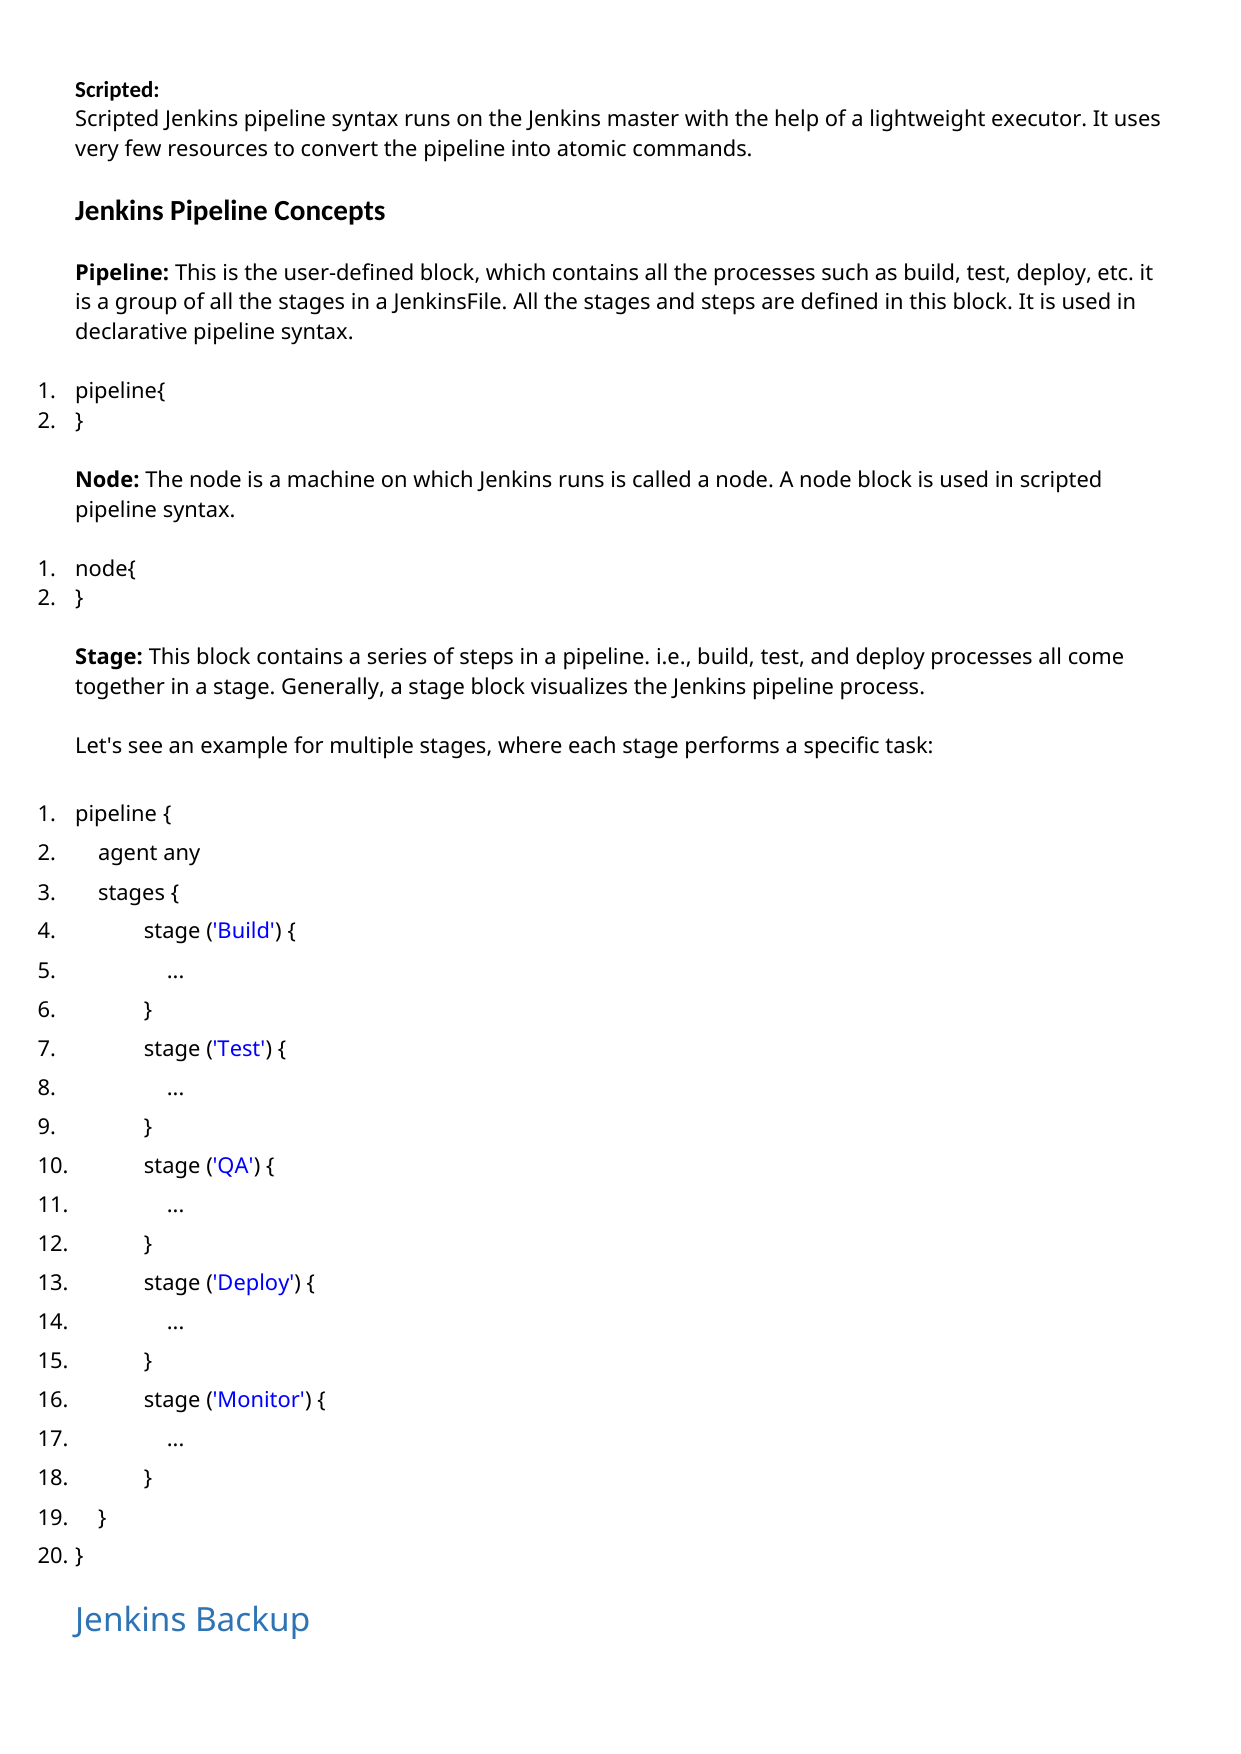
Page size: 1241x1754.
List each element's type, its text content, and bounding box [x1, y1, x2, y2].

list node{ [37, 553, 1165, 582]
list ... [37, 1062, 1165, 1102]
list ... [37, 1414, 1165, 1453]
list pipeline{ [37, 375, 1165, 405]
list } [37, 1492, 1165, 1531]
subtitle Jenkins Pipeline Concepts [75, 192, 1165, 227]
list } [37, 1453, 1165, 1492]
list } [37, 405, 1165, 435]
text Node: The node is a machine on which Jenkins runs is called a node. A node block is used in scripted pipeline syntax. [75, 464, 1165, 523]
list pipeline { [37, 789, 1165, 828]
list stage ('Monitor') { [37, 1375, 1165, 1414]
list stages { [37, 867, 1165, 906]
text Pipeline: This is the user-defined block, which contains all the processes such as build, test, deploy, etc. it is a group of all the stages in a JenkinsFile. All the stages and steps are defined in this block. It is used in declarative pipeline syntax. [75, 257, 1165, 346]
list stage ('Build') { [37, 906, 1165, 945]
list ... [37, 1180, 1165, 1219]
text Stage: This block contains a series of steps in a pipeline. i.e., build, test, and deploy processes all come together in a stage. Generally, a stage block visualizes the Jenkins pipeline process. [75, 641, 1165, 701]
list } [37, 1102, 1165, 1141]
list ... [37, 1297, 1165, 1336]
list } [37, 582, 1165, 612]
text Let's see an example for multiple stages, where each stage performs a specific task: [75, 730, 1165, 760]
list } [37, 1531, 1165, 1570]
list } [37, 1336, 1165, 1375]
list agent any [37, 828, 1165, 867]
text Scripted: [75, 75, 1165, 103]
subtitle Jenkins Backup [75, 1595, 1165, 1641]
list stage ('Deploy') { [37, 1258, 1165, 1297]
list ... [37, 945, 1165, 984]
list } [37, 984, 1165, 1023]
list stage ('QA') { [37, 1141, 1165, 1180]
text Scripted Jenkins pipeline syntax runs on the Jenkins master with the help of a lightweight executor. It uses very few resources to convert the pipeline into atomic commands. [75, 103, 1165, 163]
list stage ('Test') { [37, 1023, 1165, 1062]
list } [37, 1219, 1165, 1258]
